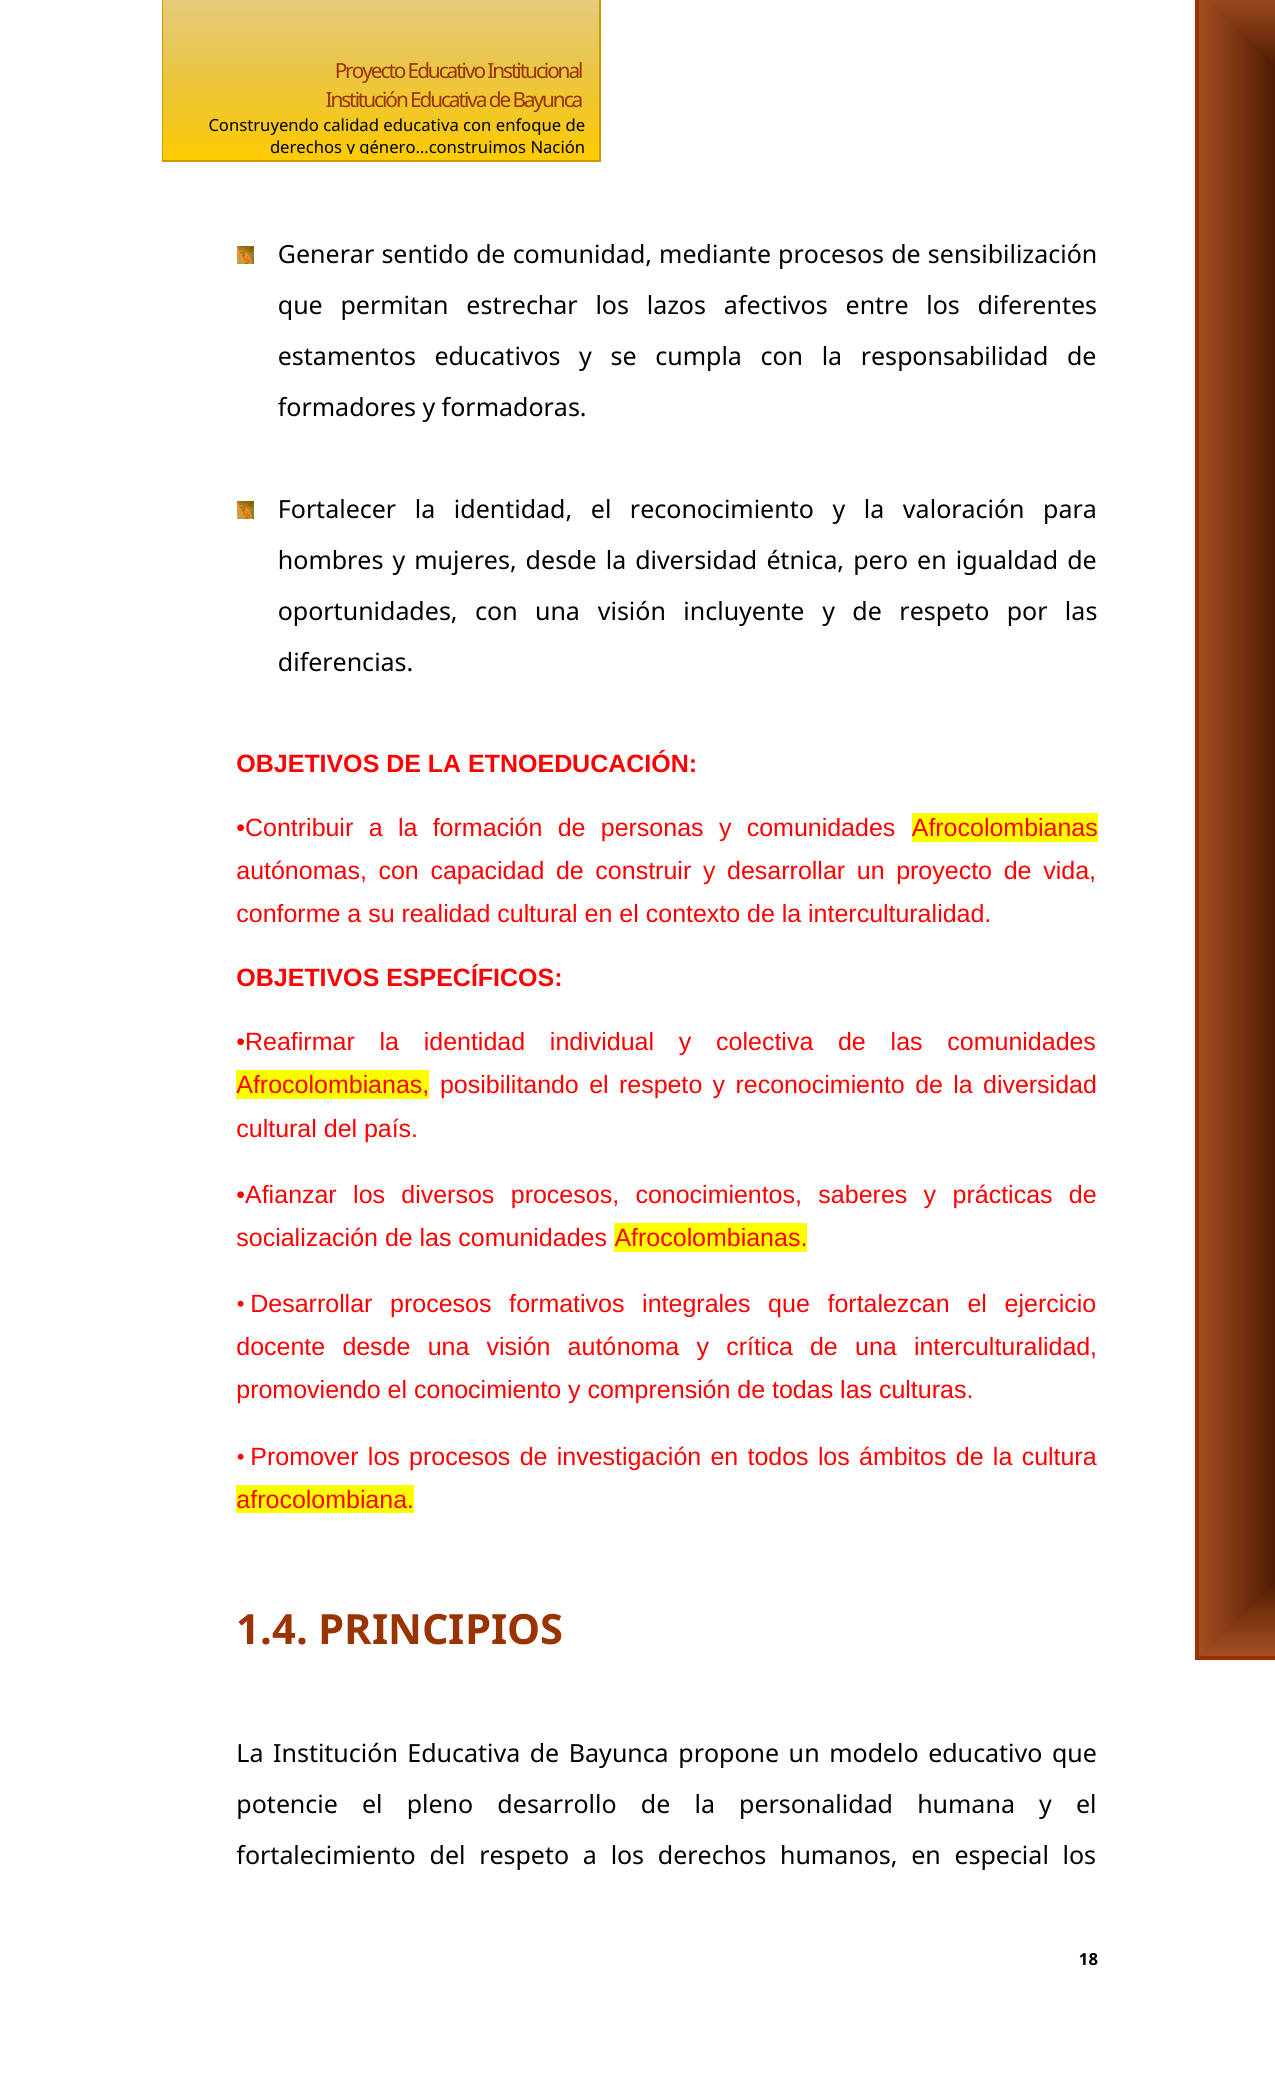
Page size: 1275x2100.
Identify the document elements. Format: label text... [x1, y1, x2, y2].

picture [237, 501, 254, 519]
picture [237, 246, 254, 264]
text •Afianzar los diversos procesos, conocimientos, saberes y prácticas de socialización de las comunidades Afrocolombianas. [236, 1180, 1098, 1252]
text OBJETIVOS DE LA ETNOEDUCACIÓN: [236, 749, 1098, 778]
text •Reafirmar la identidad individual y colectiva de las comunidades Afrocolombianas, posibilitando el respeto y reconocimiento de la diversidad cultural del país. [236, 1027, 1098, 1142]
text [236, 1736, 1098, 1872]
text •Contribuir a la formación de personas y comunidades Afrocolombianas autónomas, con capacidad de construir y desarrollar un proyecto de vida, conforme a su realidad cultural en el contexto de la interculturalidad. [236, 813, 1098, 928]
text OBJETIVOS ESPECÍFICOS: [236, 963, 1098, 992]
list Desarrollar procesos formativos integrales que fortalezcan el ejercicio docente desde una visión autónoma y crítica de una interculturalidad, promoviendo el conocimiento y comprensión de todas las culturas. [236, 1289, 1098, 1404]
list Generar sentido de comunidad, mediante procesos de sensibilización que permitan estrechar los lazos afectivos entre los diferentes estamentos educativos y se cumpla con la responsabilidad de formadores y formadoras. [236, 236, 1098, 423]
text 1.4. PRINCIPIOS [236, 1600, 1098, 1656]
list Fortalecer la identidad, el reconocimiento y la valoración para hombres y mujeres, desde la diversidad étnica, pero en igualdad de oportunidades, con una visión incluyente y de respeto por las diferencias. [236, 491, 1098, 679]
list Promover los procesos de investigación en todos los ámbitos de la cultura afrocolombiana. [236, 1441, 1098, 1513]
